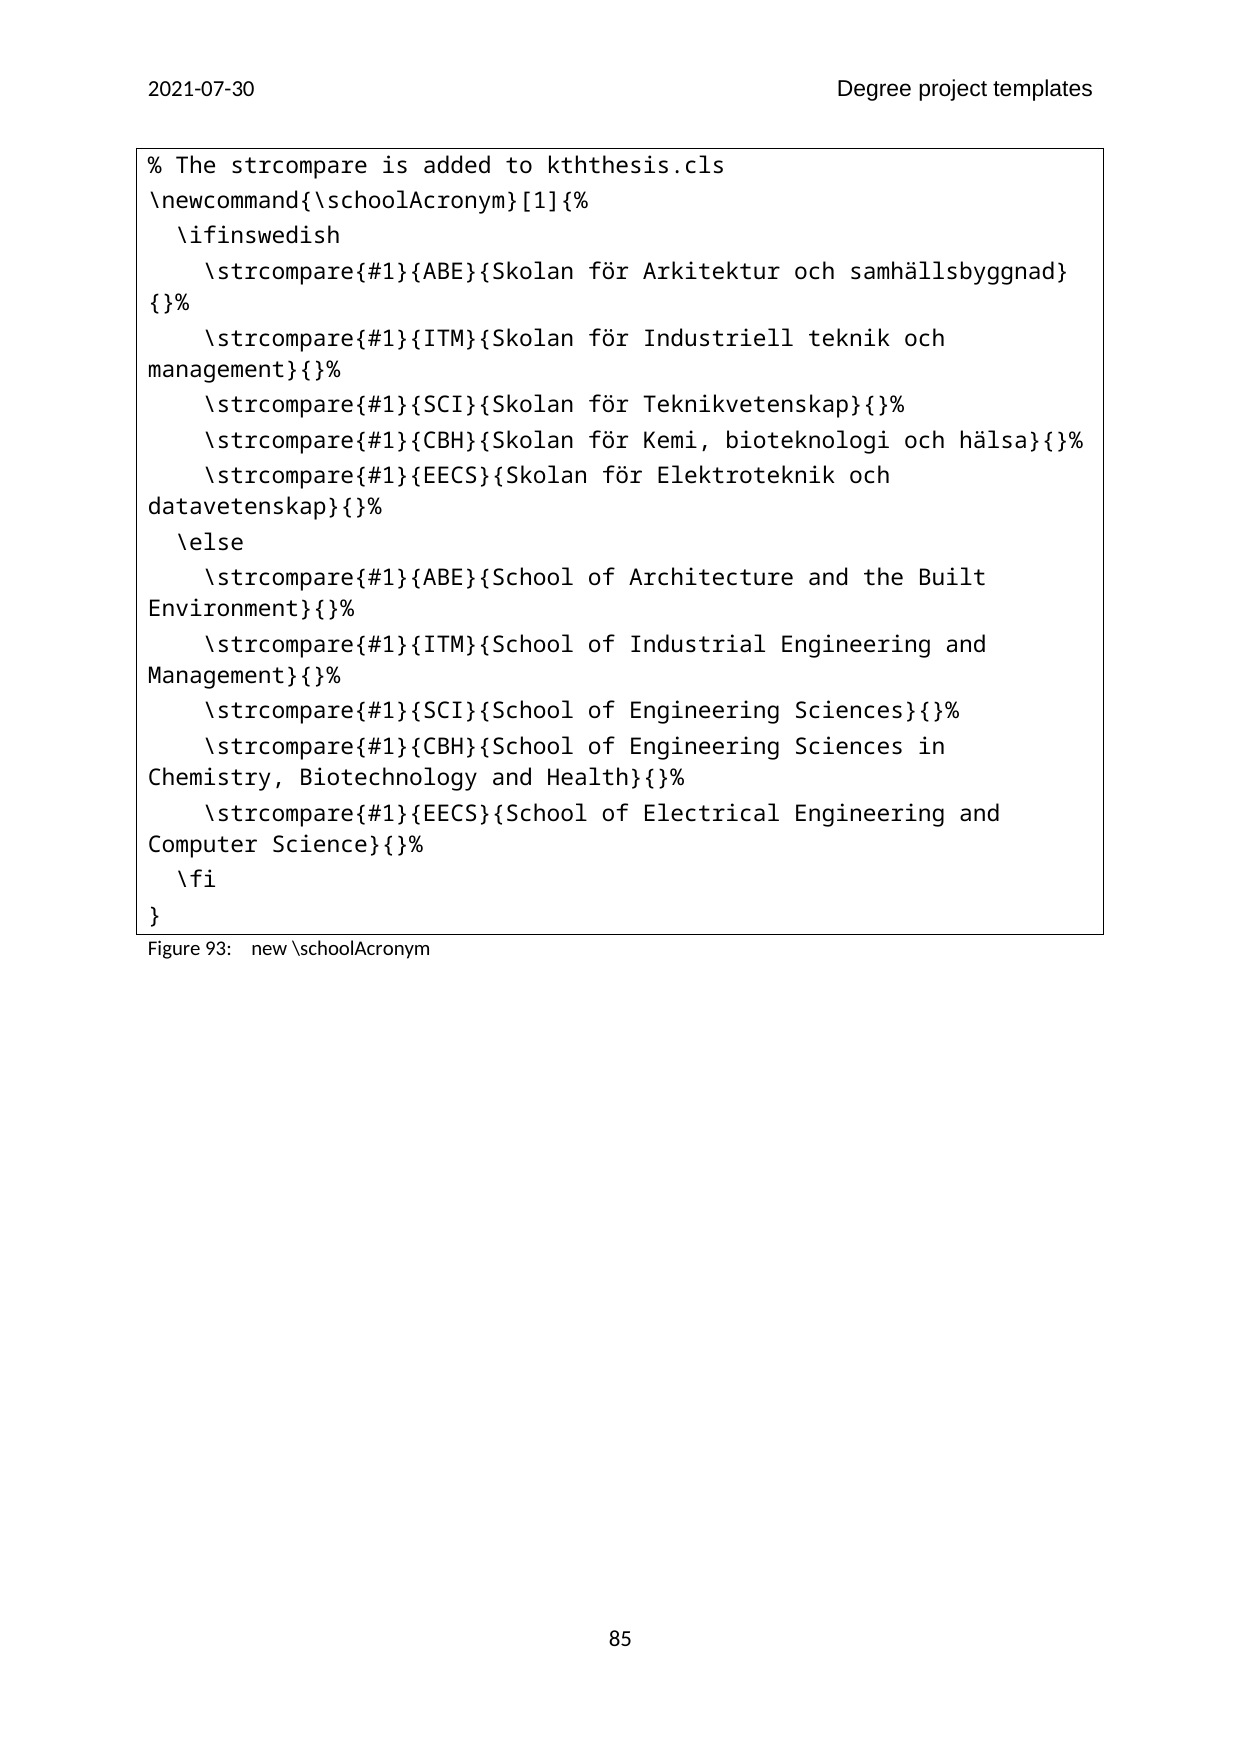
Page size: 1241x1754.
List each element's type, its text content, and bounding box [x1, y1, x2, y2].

table_header % The strcompare is added to kththesis.cls \newcommand{\schoolAcronym}[1]{% \ifinswedish \strcompare{#1}{ABE}{Skolan för Arkitektur och samhällsbyggnad}{}% \strcompare{#1}{ITM}{Skolan för Industriell teknik och management}{}% \strcompare{#1}{SCI}{Skolan för Teknikvetenskap}{}% \strcompare{#1}{CBH}{Skolan för Kemi, bioteknologi och hälsa}{}% \strcompare{#1}{EECS}{Skolan för Elektroteknik och datavetenskap}{}% \else \strcompare{#1}{ABE}{School of Architecture and the Built Environment}{}% \strcompare{#1}{ITM}{School of Industrial Engineering and Management}{}% \strcompare{#1}{SCI}{School of Engineering Sciences}{}% \strcompare{#1}{CBH}{School of Engineering Sciences in Chemistry, Biotechnology and Health}{}% \strcompare{#1}{EECS}{School of Electrical Engineering and Computer Science}{}% \fi } [137, 149, 1103, 934]
